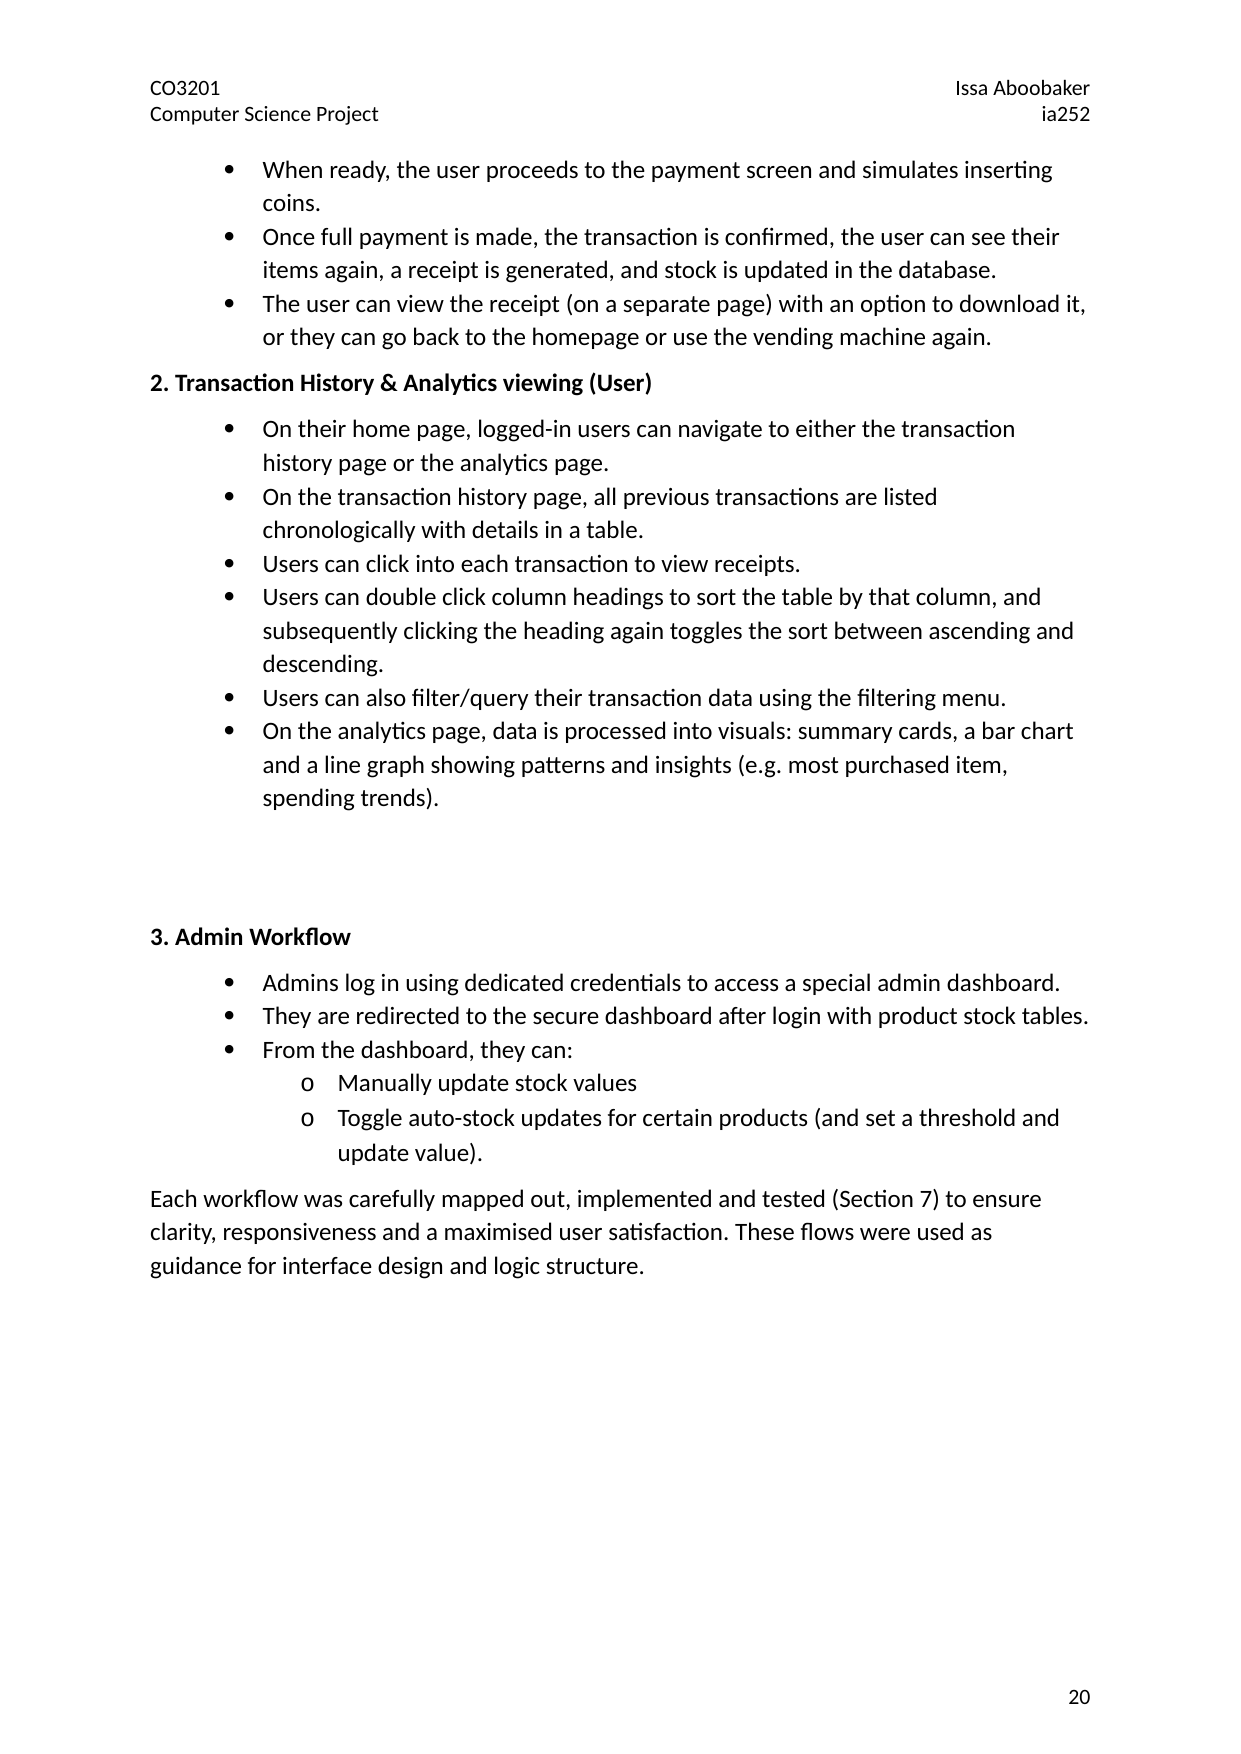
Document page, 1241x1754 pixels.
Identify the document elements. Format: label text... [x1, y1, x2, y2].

list Manually update stock values [300, 1067, 1090, 1099]
text 2. Transaction History & Analytics viewing (User) [150, 367, 1090, 398]
list Users can click into each transaction to view receipts. [225, 548, 1090, 578]
list Once full payment is made, the transaction is confirmed, the user can see their items again, a receipt is generated, and stock is updated in the database. [225, 221, 1090, 285]
list On the transaction history page, all previous transactions are listed chronologically with details in a table. [225, 481, 1090, 545]
list When ready, the user proceeds to the payment screen and simulates inserting coins. [225, 154, 1090, 218]
list They are redirected to the secure dashboard after login with product stock tables. [225, 1000, 1090, 1031]
list From the dashboard, they can: [225, 1034, 1090, 1064]
list Users can double click column headings to sort the table by that column, and subsequently clicking the heading again toggles the sort between ascending and descending. [225, 581, 1090, 679]
text 3. Admin Workflow [150, 921, 1090, 951]
text Each workflow was carefully mapped out, implemented and tested (Section 7) to ensure clarity, responsiveness and a maximised user satisfaction. These flows were used as guidance for interface design and logic structure. [150, 1183, 1090, 1281]
list On their home page, logged-in users can navigate to either the transaction history page or the analytics page. [225, 413, 1090, 478]
list On the analytics page, data is processed into visuals: summary cards, a bar chart and a line graph showing patterns and insights (e.g. most purchased item, spending trends). [225, 715, 1090, 813]
list Admins log in using dedicated credentials to access a special admin dashboard. [225, 967, 1090, 997]
list Users can also filter/query their transaction data using the filtering menu. [225, 682, 1090, 712]
list Toggle auto-stock updates for certain products (and set a threshold and update value). [300, 1102, 1090, 1167]
list The user can view the receipt (on a separate page) with an option to download it, or they can go back to the homepage or use the vending machine again. [225, 288, 1090, 352]
